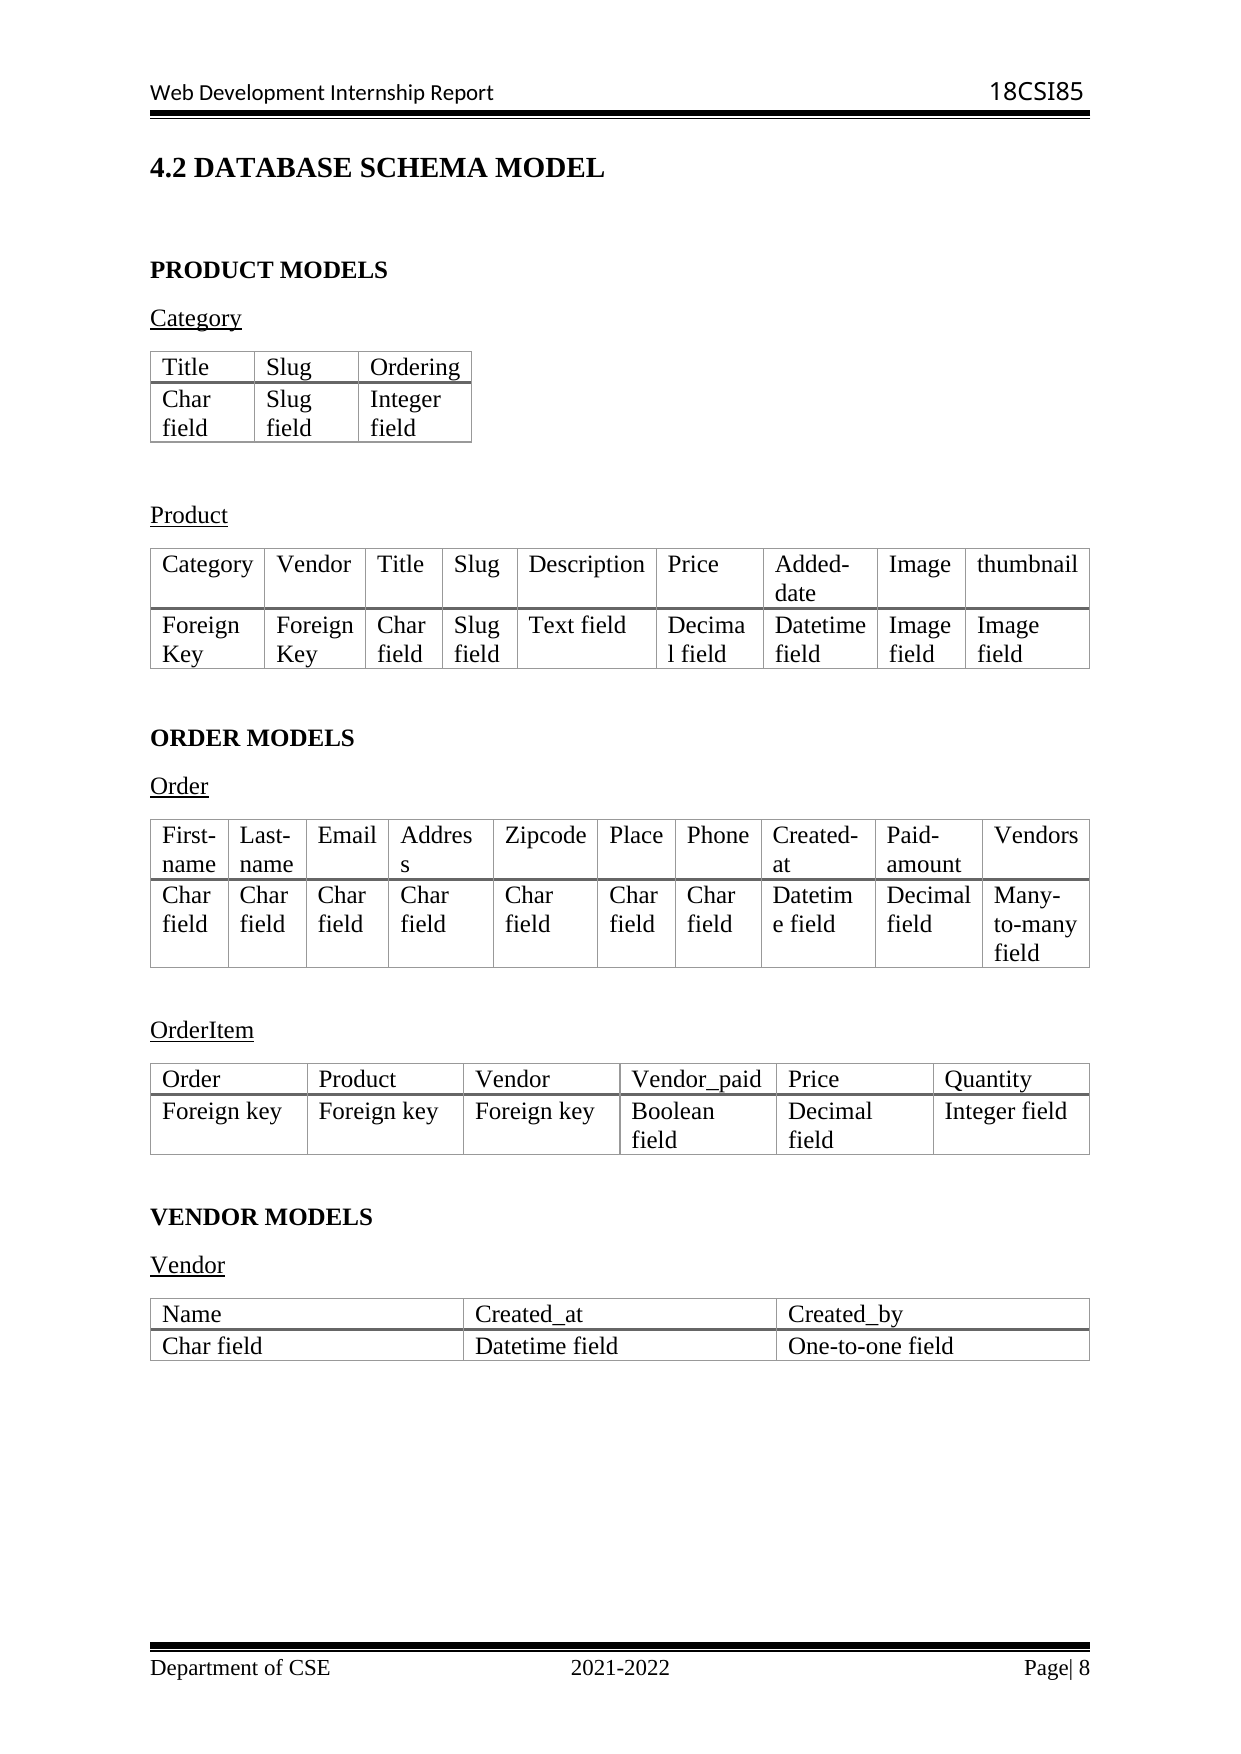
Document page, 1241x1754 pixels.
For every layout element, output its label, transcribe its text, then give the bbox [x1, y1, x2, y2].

text Product [150, 501, 1090, 529]
table_header Order [151, 1064, 307, 1093]
text ORDER MODELS [150, 723, 1090, 752]
text Vendor [150, 1250, 1090, 1279]
table_header Email [307, 820, 388, 877]
table_cell Char field [307, 881, 388, 967]
table_cell Char field [151, 384, 254, 441]
table_cell Char field [389, 881, 493, 967]
table_cell Char field [151, 881, 228, 967]
table_header Place [598, 820, 675, 877]
table_cell Datetime field [764, 610, 877, 667]
text Order [150, 771, 1090, 800]
table_header Quantity [934, 1064, 1089, 1093]
table_header Vendors [983, 820, 1089, 877]
table_header Price [657, 549, 763, 607]
table_header Product [308, 1064, 463, 1093]
table_cell Image field [878, 610, 965, 667]
table_header Image [878, 549, 965, 607]
table_header Slug [255, 352, 358, 381]
table_header Price [777, 1064, 933, 1093]
table_header Last-name [229, 820, 306, 877]
table_header Title [151, 352, 254, 381]
table_cell Integer field [359, 384, 471, 441]
table_cell Datetime field [464, 1331, 776, 1359]
table_cell One-to-one field [777, 1331, 1089, 1359]
table_cell Decimal field [657, 610, 763, 667]
table_header Phone [676, 820, 761, 877]
table_header Name [151, 1299, 463, 1328]
table_header Created_at [464, 1299, 776, 1328]
table_header Paid-amount [876, 820, 982, 877]
table_header Address [389, 820, 493, 877]
table_cell Char field [598, 881, 675, 967]
table_cell Slug field [255, 384, 358, 441]
table_header Vendor_paid [621, 1064, 776, 1093]
table_header Title [366, 549, 442, 607]
table_header Added-date [764, 549, 877, 607]
table_header Created-at [762, 820, 875, 877]
table_cell Slug field [443, 610, 517, 667]
table_cell Char field [494, 881, 597, 967]
table_cell Char field [229, 881, 306, 967]
table_cell Foreign Key [265, 610, 365, 667]
text 4.2 DATABASE SCHEMA MODEL [150, 150, 1090, 183]
table_cell Decimal field [876, 881, 982, 967]
table_header Vendor [265, 549, 365, 607]
table_cell Datetime field [762, 881, 875, 967]
text OrderItem [150, 1016, 1090, 1044]
table_cell Image field [966, 610, 1089, 667]
table_cell Char field [151, 1331, 463, 1359]
text VENDOR MODELS [150, 1202, 1090, 1231]
table_header thumbnail [966, 549, 1089, 607]
table_cell Foreign key [151, 1096, 307, 1154]
table_cell Many-to-many field [983, 881, 1089, 967]
table_cell Integer field [934, 1096, 1089, 1154]
table_header Description [518, 549, 656, 607]
table_cell Foreign Key [151, 610, 264, 667]
table_header Category [151, 549, 264, 607]
table_header Zipcode [494, 820, 597, 877]
table_header Vendor [464, 1064, 619, 1093]
table_header First-name [151, 820, 228, 877]
text PRODUCT MODELS [150, 256, 1090, 284]
table_cell Foreign key [308, 1096, 463, 1154]
table_header Slug [443, 549, 517, 607]
table_cell Char field [366, 610, 442, 667]
table_cell Decimal field [777, 1096, 933, 1154]
table_cell Foreign key [464, 1096, 619, 1154]
text Category [150, 303, 1090, 332]
table_cell Boolean field [621, 1096, 776, 1154]
table_header Ordering [359, 352, 471, 381]
table_cell Text field [518, 610, 656, 667]
table_cell Char field [676, 881, 761, 967]
table_header Created_by [777, 1299, 1089, 1328]
